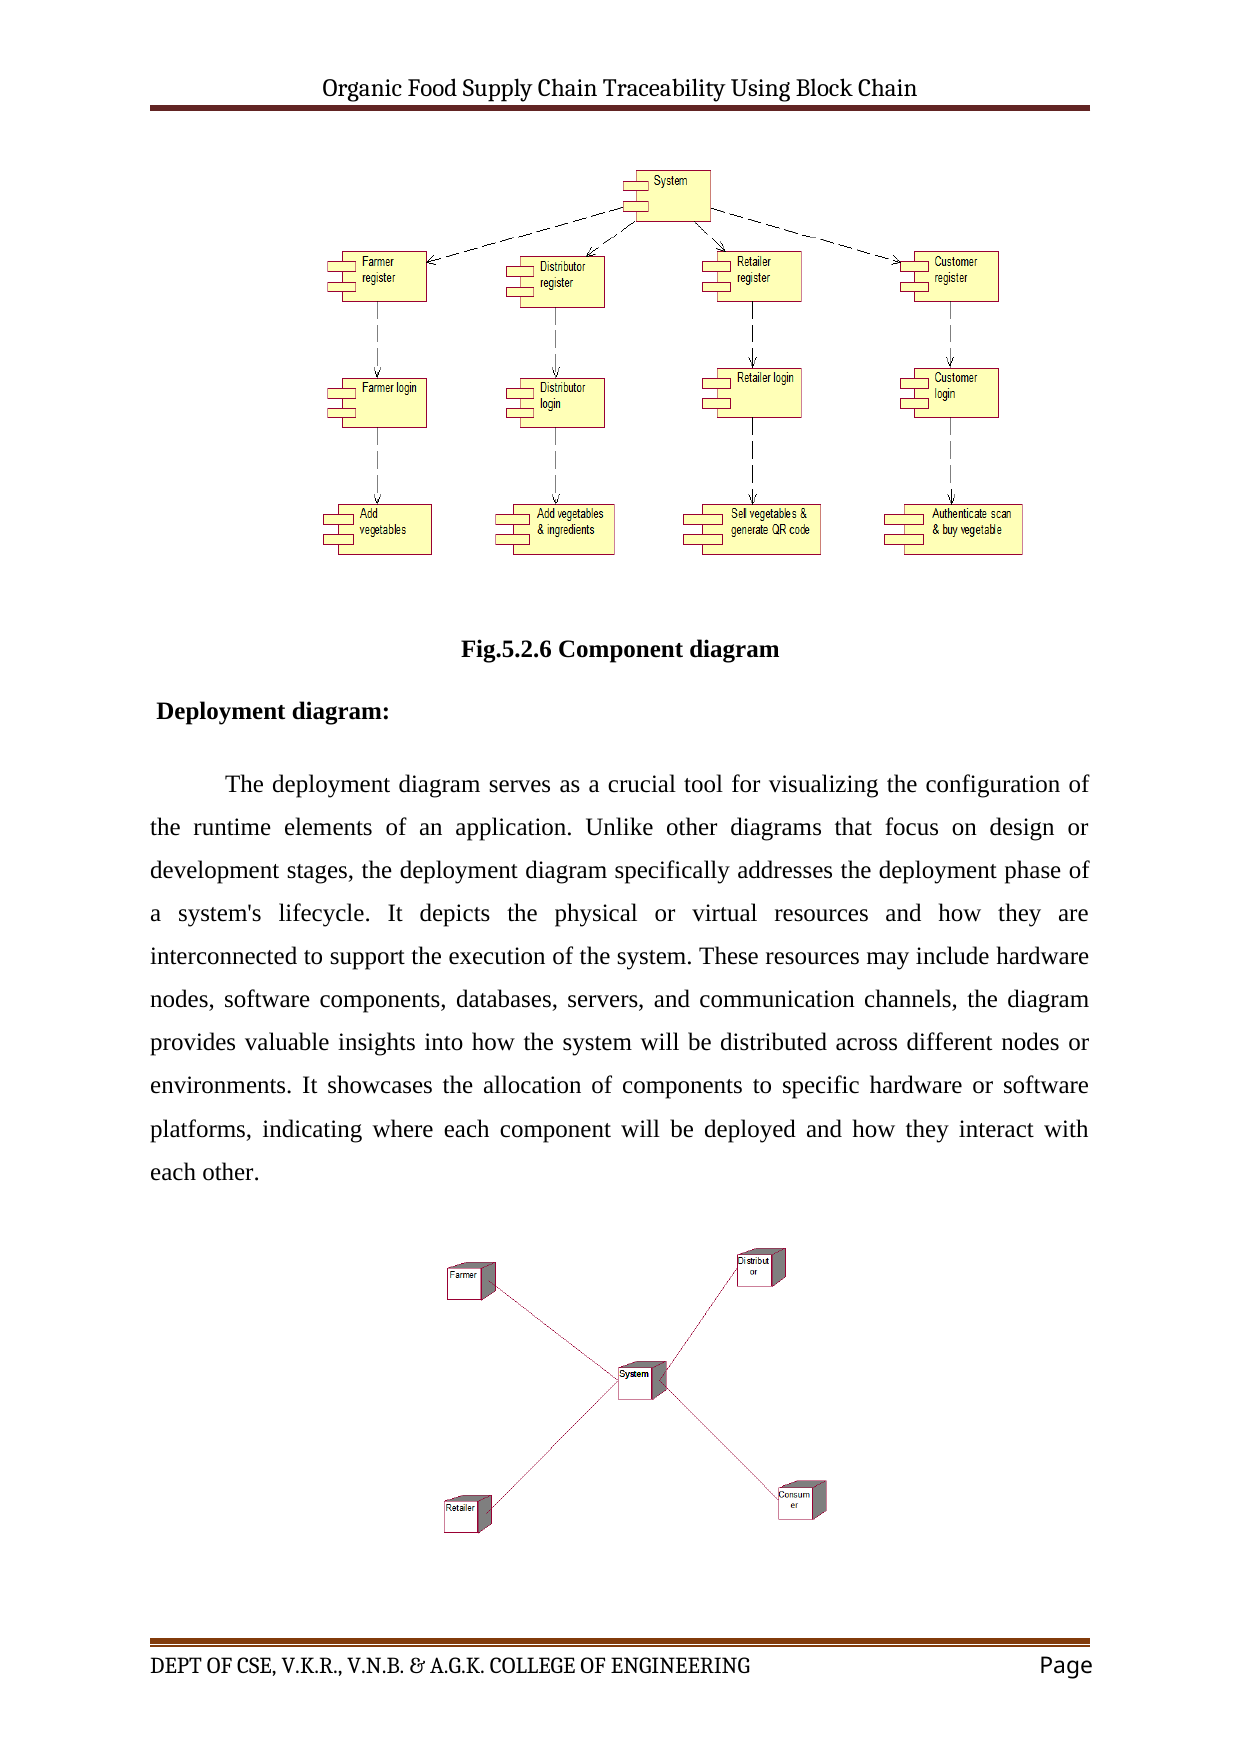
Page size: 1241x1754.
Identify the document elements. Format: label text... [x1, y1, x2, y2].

picture [378, 1229, 863, 1572]
picture [284, 150, 1032, 591]
text The deployment diagram serves as a crucial tool for visualizing the configuration of the runtime elements of an application. Unlike other diagrams that focus on design or development stages, the deployment diagram specifically addresses the deployment phase of a system's lifecycle. It depicts the physical or virtual resources and how they are interconnected to support the execution of the system. These resources may include hardware nodes, software components, databases, servers, and communication channels, the diagram provides valuable insights into how the system will be distributed across different nodes or environments. It showcases the allocation of components to specific hardware or software platforms, indicating where each component will be deployed and how they interact with each other. [150, 769, 1090, 1186]
text Deployment diagram: [150, 696, 1090, 725]
text Fig.5.2.6 Component diagram [150, 634, 1090, 663]
